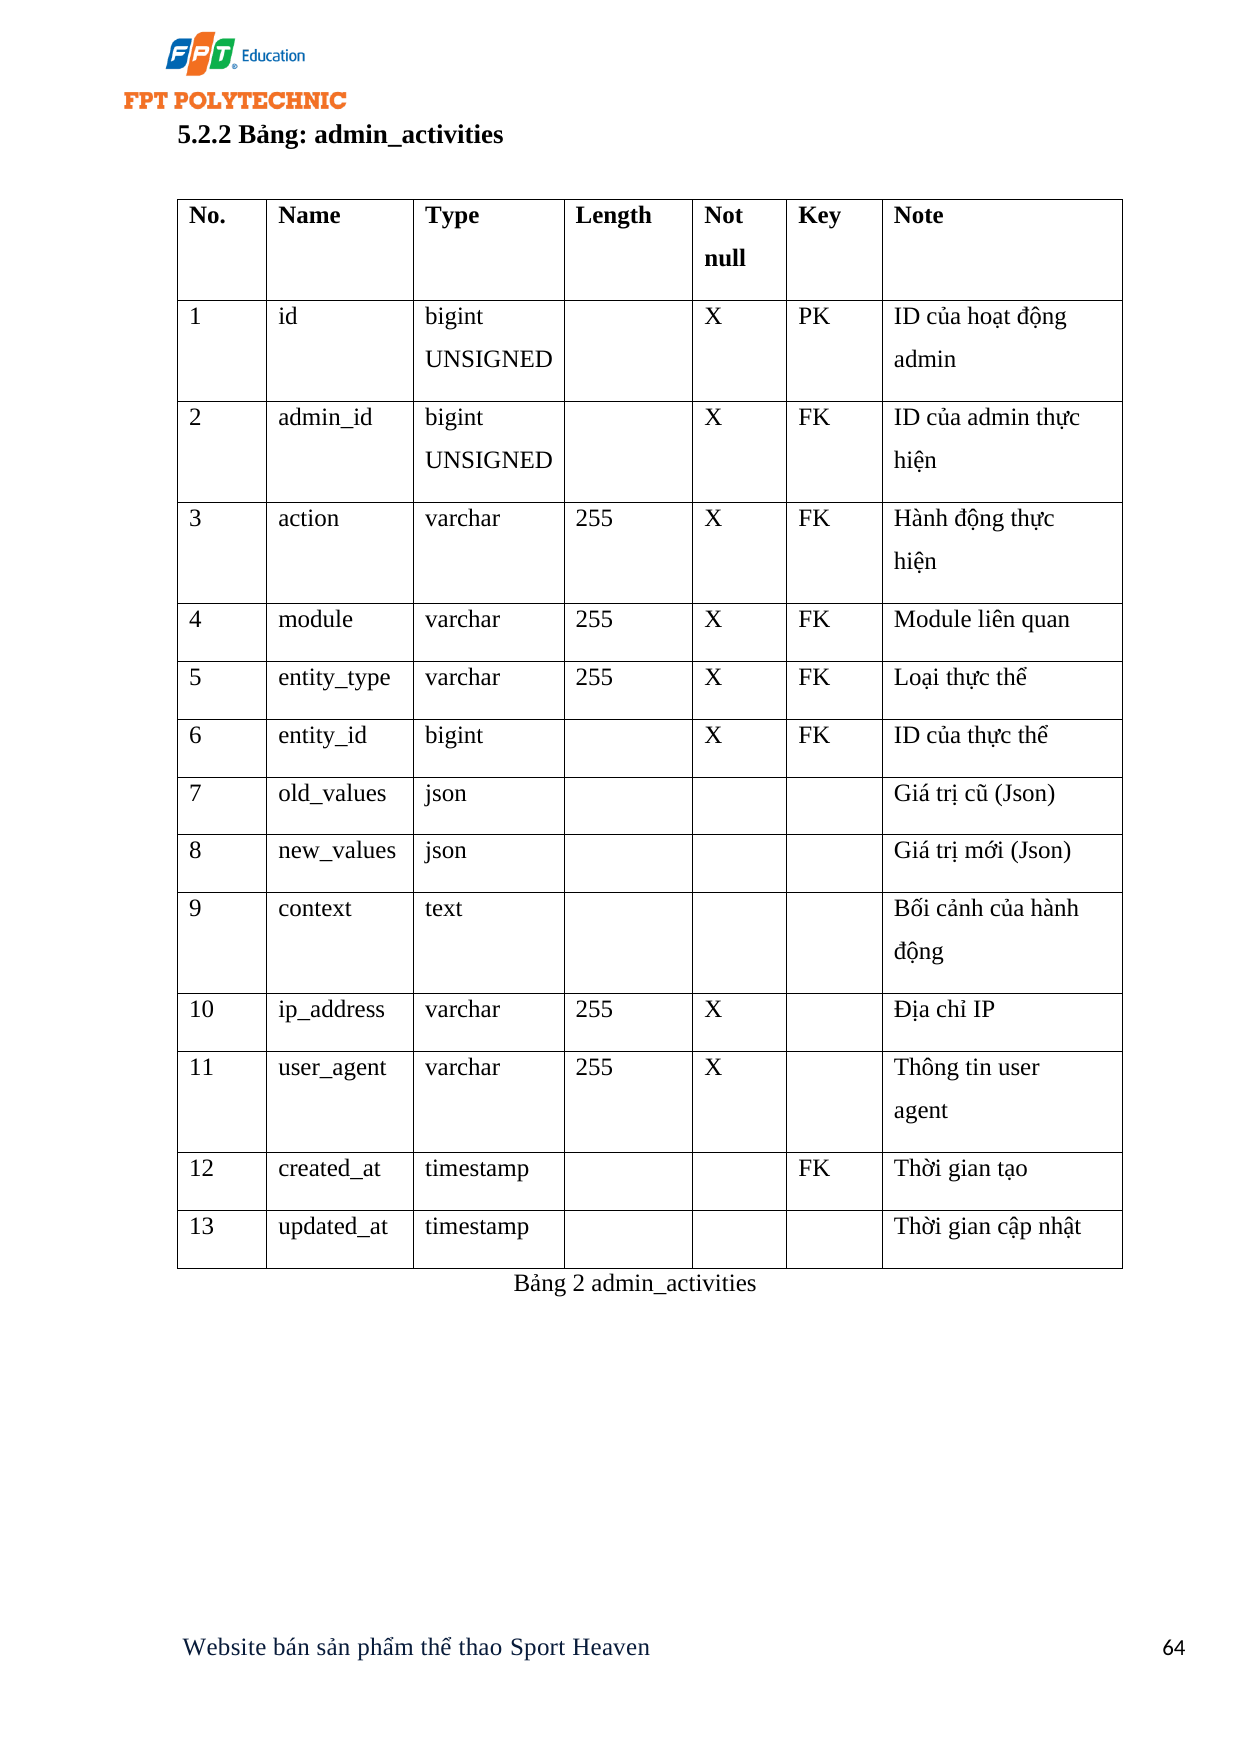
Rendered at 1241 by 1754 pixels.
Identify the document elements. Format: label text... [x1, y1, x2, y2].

table_cell bigint [414, 720, 564, 777]
table_cell [565, 1153, 692, 1210]
table_cell [787, 1211, 882, 1267]
table_cell 255 [565, 662, 692, 719]
table_cell [565, 893, 692, 993]
table_cell FK [787, 402, 882, 502]
table_cell 4 [178, 604, 266, 661]
table_cell varchar [414, 994, 564, 1051]
table_cell 10 [178, 994, 266, 1051]
table_cell context [267, 893, 413, 993]
picture [116, 24, 354, 116]
table_cell entity_id [267, 720, 413, 777]
table_cell varchar [414, 604, 564, 661]
table_cell [693, 1153, 786, 1210]
table_cell 255 [565, 994, 692, 1051]
table_cell ID của thực thể [883, 720, 1122, 777]
table_cell FK [787, 662, 882, 719]
table_header Key [787, 200, 882, 300]
table_cell X [693, 1052, 786, 1152]
table_cell FK [787, 1153, 882, 1210]
text Bảng 2 admin_activities [177, 1269, 1092, 1297]
table_cell ip_address [267, 994, 413, 1051]
table_cell bigint UNSIGNED [414, 301, 564, 401]
table_cell X [693, 402, 786, 502]
table_cell updated_at [267, 1211, 413, 1267]
table_cell Thông tin user agent [883, 1052, 1122, 1152]
table_cell varchar [414, 503, 564, 603]
table_header Note [883, 200, 1122, 300]
table_cell [565, 1211, 692, 1267]
subtitle Bảng: admin_activities [177, 118, 1092, 149]
table_cell entity_type [267, 662, 413, 719]
table_cell varchar [414, 662, 564, 719]
table_cell Hành động thực hiện [883, 503, 1122, 603]
table_cell [787, 835, 882, 892]
table_cell Giá trị mới (Json) [883, 835, 1122, 892]
table_cell Giá trị cũ (Json) [883, 778, 1122, 834]
table_cell varchar [414, 1052, 564, 1152]
table_cell 9 [178, 893, 266, 993]
table_cell [693, 893, 786, 993]
table_cell 1 [178, 301, 266, 401]
table_cell X [693, 604, 786, 661]
table_cell X [693, 662, 786, 719]
table_cell timestamp [414, 1211, 564, 1267]
table_cell 255 [565, 604, 692, 661]
table_cell new_values [267, 835, 413, 892]
table_cell user_agent [267, 1052, 413, 1152]
table_cell json [414, 835, 564, 892]
table_header Name [267, 200, 413, 300]
table_header No. [178, 200, 266, 300]
table_cell module [267, 604, 413, 661]
table_cell 11 [178, 1052, 266, 1152]
table_cell ID của admin thực hiện [883, 402, 1122, 502]
table_cell 2 [178, 402, 266, 502]
table_header Length [565, 200, 692, 300]
table_header Not null [693, 200, 786, 300]
table_cell timestamp [414, 1153, 564, 1210]
table_cell FK [787, 720, 882, 777]
table_cell FK [787, 604, 882, 661]
table_cell X [693, 503, 786, 603]
table_cell ID của hoạt động admin [883, 301, 1122, 401]
table_cell [565, 301, 692, 401]
table_header Type [414, 200, 564, 300]
table_cell [787, 778, 882, 834]
table_cell X [693, 994, 786, 1051]
table_cell id [267, 301, 413, 401]
table_cell 12 [178, 1153, 266, 1210]
table_cell [787, 994, 882, 1051]
table_cell [565, 778, 692, 834]
table_cell 6 [178, 720, 266, 777]
table_cell [565, 835, 692, 892]
table_cell action [267, 503, 413, 603]
table_cell 5 [178, 662, 266, 719]
table_cell [693, 778, 786, 834]
table_cell Module liên quan [883, 604, 1122, 661]
table_cell Loại thực thể [883, 662, 1122, 719]
table_cell Thời gian tạo [883, 1153, 1122, 1210]
table_cell 255 [565, 1052, 692, 1152]
table_cell [693, 835, 786, 892]
table_cell FK [787, 503, 882, 603]
table_cell 7 [178, 778, 266, 834]
table_cell [787, 893, 882, 993]
table_cell 13 [178, 1211, 266, 1267]
table_cell X [693, 301, 786, 401]
table_cell text [414, 893, 564, 993]
table_cell Bối cảnh của hành động [883, 893, 1122, 993]
table_cell 255 [565, 503, 692, 603]
table_cell X [693, 720, 786, 777]
table_cell created_at [267, 1153, 413, 1210]
table_cell 3 [178, 503, 266, 603]
table_cell bigint UNSIGNED [414, 402, 564, 502]
table_cell old_values [267, 778, 413, 834]
table_cell [693, 1211, 786, 1267]
table_cell Địa chỉ IP [883, 994, 1122, 1051]
table_cell PK [787, 301, 882, 401]
table_cell [787, 1052, 882, 1152]
table_cell Thời gian cập nhật [883, 1211, 1122, 1267]
table_cell json [414, 778, 564, 834]
table_cell admin_id [267, 402, 413, 502]
table_cell [565, 402, 692, 502]
table_cell 8 [178, 835, 266, 892]
table_cell [565, 720, 692, 777]
